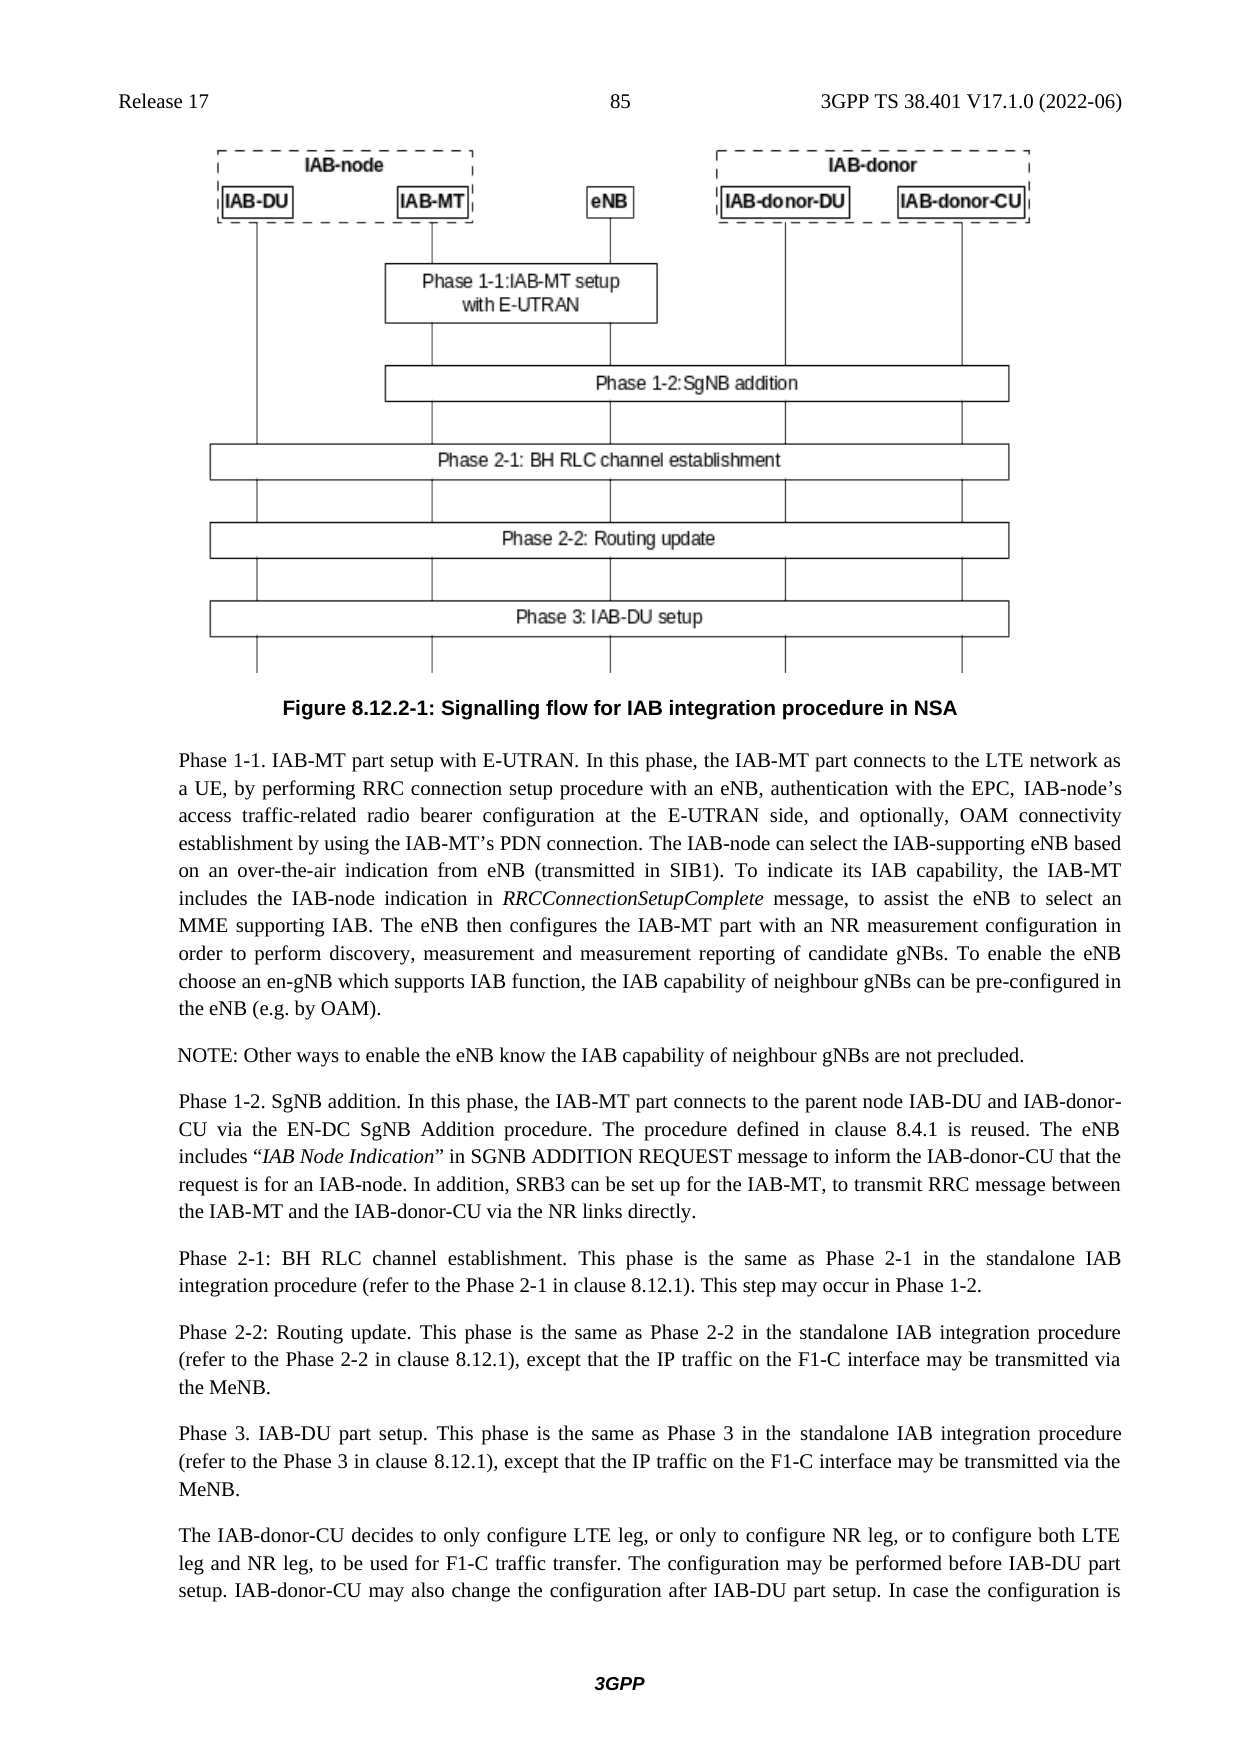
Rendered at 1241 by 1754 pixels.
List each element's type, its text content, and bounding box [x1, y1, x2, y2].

text Phase 2-1: BH RLC channel establishment. This phase is the same as Phase 2-1 in the standalone IAB integration procedure (refer to the Phase 2-1 in clause 8.12.1). This step may occur in Phase 1-2. [178, 1246, 1122, 1297]
text Phase 1-2. SgNB addition. In this phase, the IAB-MT part connects to the parent node IAB-DU and IAB-donor-CU via the EN-DC SgNB Addition procedure. The procedure defined in clause 8.4.1 is reused. The eNB includes “IAB Node Indication” in SGNB ADDITION REQUEST message to inform the IAB-donor-CU that the request is for an IAB-node. In addition, SRB3 can be set up for the IAB-MT, to transmit RRC message between the IAB-MT and the IAB-donor-CU via the NR links directly. [178, 1089, 1122, 1223]
text Phase 2-2: Routing update. This phase is the same as Phase 2-2 in the standalone IAB integration procedure (refer to the Phase 2-2 in clause 8.12.1), except that the IP traffic on the F1-C interface may be transmitted via the MeNB. [178, 1320, 1122, 1399]
text Phase 1-1. IAB-MT part setup with E-UTRAN. In this phase, the IAB-MT part connects to the LTE network as a UE, by performing RRC connection setup procedure with an eNB, authentication with the EPC, IAB-node’s access traffic-related radio bearer configuration at the E-UTRAN side, and optionally, OAM connectivity establishment by using the IAB-MT’s PDN connection. The IAB-node can select the IAB-supporting eNB based on an over-the-air indication from eNB (transmitted in SIB1). To indicate its IAB capability, the IAB-MT includes the IAB-node indication in RRCConnectionSetupComplete message, to assist the eNB to select an MME supporting IAB. The eNB then configures the IAB-MT part with an NR measurement configuration in order to perform discovery, measurement and measurement reporting of candidate gNBs. To enable the eNB choose an en-gNB which supports IAB function, the IAB capability of neighbour gNBs can be pre-configured in the eNB (e.g. by OAM). [178, 748, 1122, 1020]
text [178, 1523, 1122, 1602]
text Figure 8.12.2-1: Signalling flow for IAB integration procedure in NSA [118, 695, 1122, 719]
text Phase 3. IAB-DU part setup. This phase is the same as Phase 3 in the standalone IAB integration procedure (refer to the Phase 3 in clause 8.12.1), except that the IP traffic on the F1-C interface may be transmitted via the MeNB. [178, 1421, 1122, 1501]
text NOTE: Other ways to enable the eNB know the IAB capability of neighbour gNBs are not precluded. [177, 1043, 1122, 1067]
